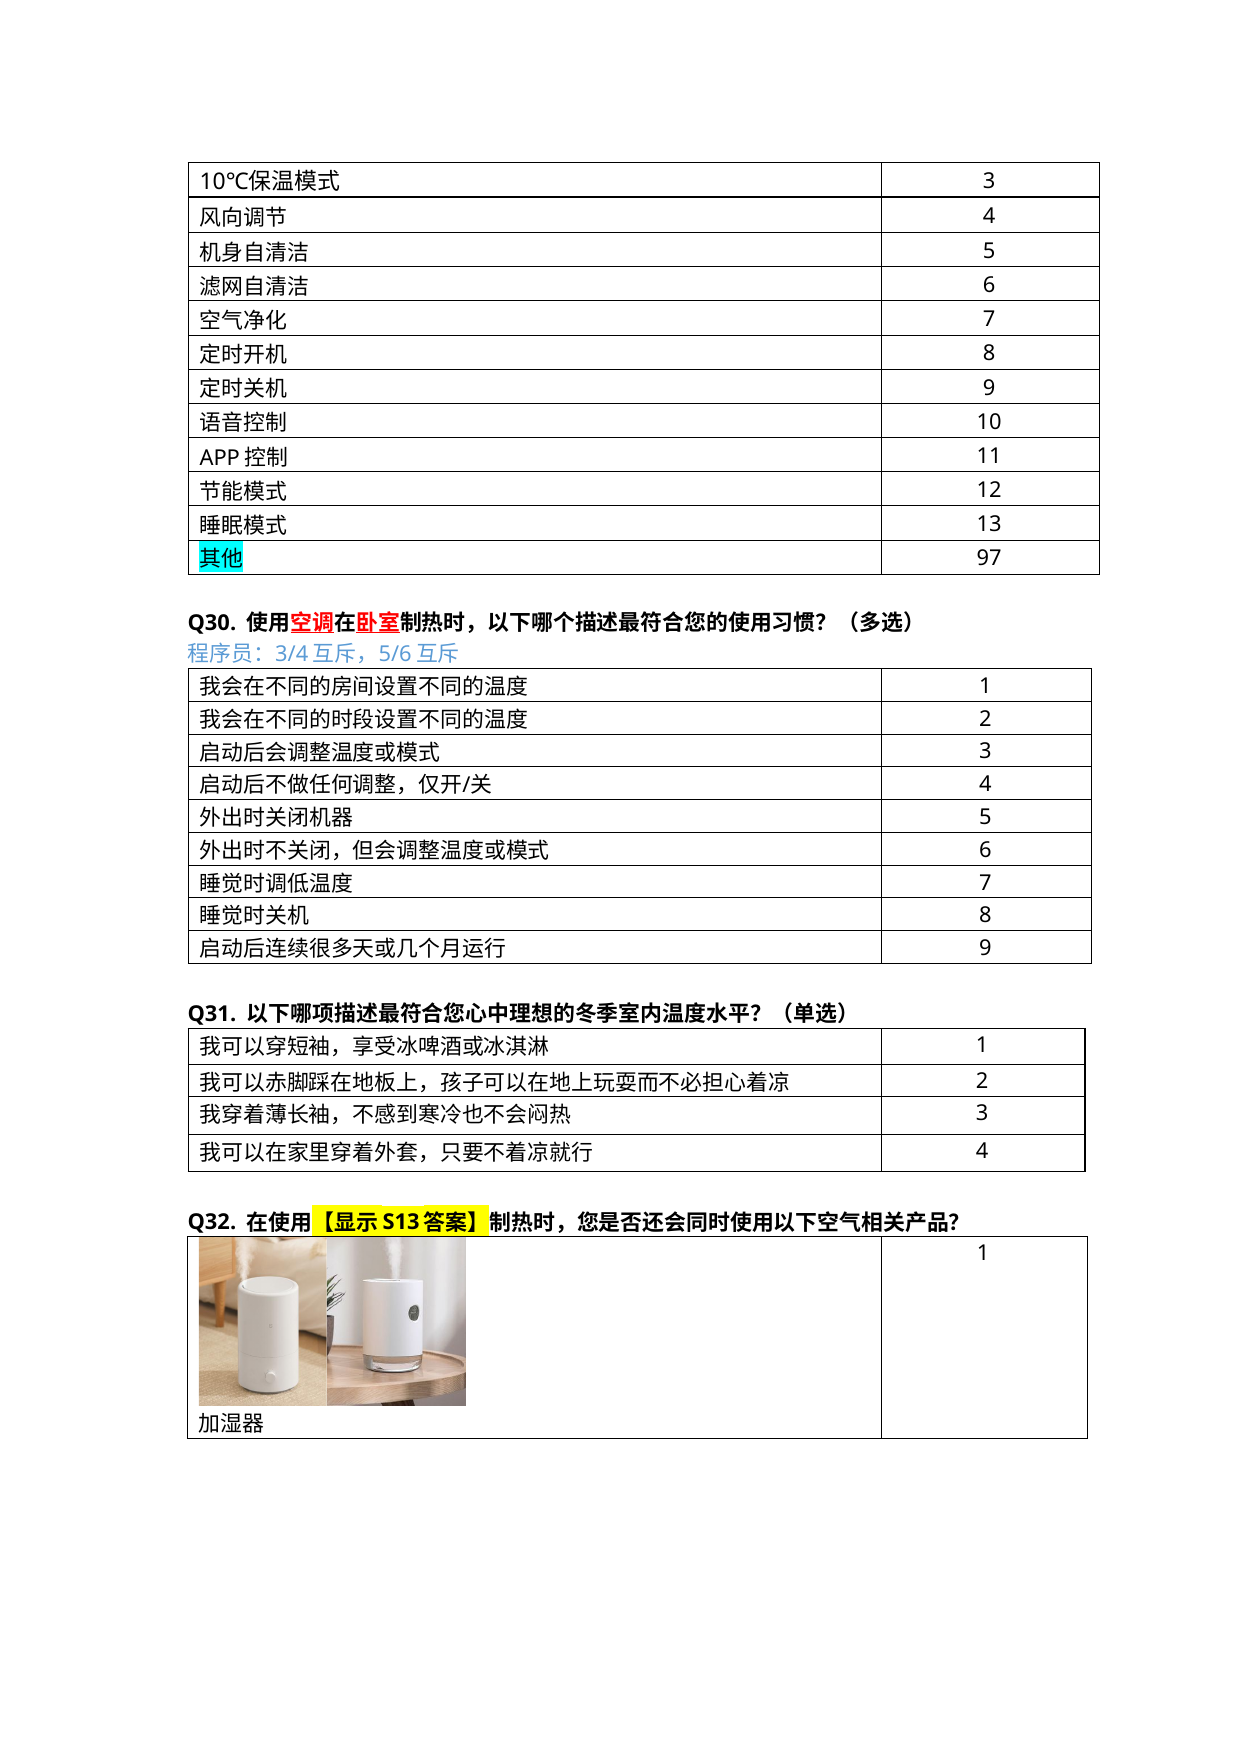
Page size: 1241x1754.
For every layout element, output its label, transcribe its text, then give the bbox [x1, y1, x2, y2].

list 在使用【显示S13答案】制热时，您是否还会同时使用以下空气相关产品？ [187, 1204, 1050, 1236]
table_cell 机身自清洁 [189, 233, 881, 266]
table_cell 5 [882, 233, 1099, 266]
table_cell 风向调节 [189, 198, 881, 232]
table_cell 2 [882, 702, 1091, 733]
table_cell 5 [882, 800, 1091, 832]
table_cell 睡眠模式 [189, 506, 881, 539]
table_cell 3 [882, 163, 1099, 196]
table_cell 滤网自清洁 [189, 267, 881, 300]
table_cell 10℃保温模式 [189, 163, 881, 196]
table_cell 4 [882, 767, 1091, 799]
table_cell 启动后会调整温度或模式 [189, 735, 881, 766]
table_cell 3 [882, 735, 1091, 766]
table_cell 2 [882, 1065, 1084, 1096]
table_cell 空气净化 [189, 301, 881, 334]
table_header 1 [882, 1029, 1084, 1063]
table_cell 97 [882, 541, 1099, 574]
table_cell 定时关机 [189, 370, 881, 403]
table_header 加湿器 [188, 1237, 881, 1438]
table_cell APP控制 [189, 438, 881, 471]
table_cell 4 [882, 1135, 1084, 1171]
table_cell 11 [882, 438, 1099, 471]
table_cell 8 [882, 336, 1099, 369]
table_cell 启动后连续很多天或几个月运行 [189, 931, 881, 963]
table_cell 6 [882, 833, 1091, 864]
list 以下哪项描述最符合您心中理想的冬季室内温度水平？（单选） [187, 996, 1050, 1028]
table_cell 其他 [189, 541, 881, 574]
table_cell 外出时不关闭，但会调整温度或模式 [189, 833, 881, 864]
table_cell 语音控制 [189, 404, 881, 437]
table_cell 定时开机 [189, 336, 881, 369]
table_header 1 [882, 669, 1091, 701]
table_cell 睡觉时调低温度 [189, 866, 881, 897]
table_cell 睡觉时关机 [189, 898, 881, 930]
table_cell 7 [882, 301, 1099, 334]
table_cell 7 [882, 866, 1091, 897]
table_cell 外出时关闭机器 [189, 800, 881, 832]
table_cell 我穿着薄长袖，不感到寒冷也不会闷热 [189, 1097, 881, 1133]
picture [198, 1237, 466, 1406]
table_cell 6 [882, 267, 1099, 300]
table_cell 启动后不做任何调整，仅开/关 [189, 767, 881, 799]
table_cell 12 [882, 472, 1099, 505]
table_cell 我可以在家里穿着外套，只要不着凉就行 [189, 1135, 881, 1171]
table_cell 13 [882, 506, 1099, 539]
table_cell 我可以赤脚踩在地板上，孩子可以在地上玩耍而不必担心着凉 [189, 1065, 881, 1096]
table_cell 我会在不同的时段设置不同的温度 [189, 702, 881, 733]
table_cell 节能模式 [189, 472, 881, 505]
table_header 我可以穿短袖，享受冰啤酒或冰淇淋 [189, 1029, 881, 1063]
text 程序员：3/4互斥，5/6互斥 [187, 636, 1053, 668]
table_cell 9 [882, 370, 1099, 403]
table_cell 10 [882, 404, 1099, 437]
table_cell 3 [882, 1097, 1084, 1133]
table_header 我会在不同的房间设置不同的温度 [189, 669, 881, 701]
table_cell 4 [882, 198, 1099, 232]
table_cell 8 [882, 898, 1091, 930]
list 使用空调在卧室制热时，以下哪个描述最符合您的使用习惯？（多选） [187, 604, 1053, 636]
table_cell 9 [882, 931, 1091, 963]
table_header 1 [882, 1237, 1087, 1438]
